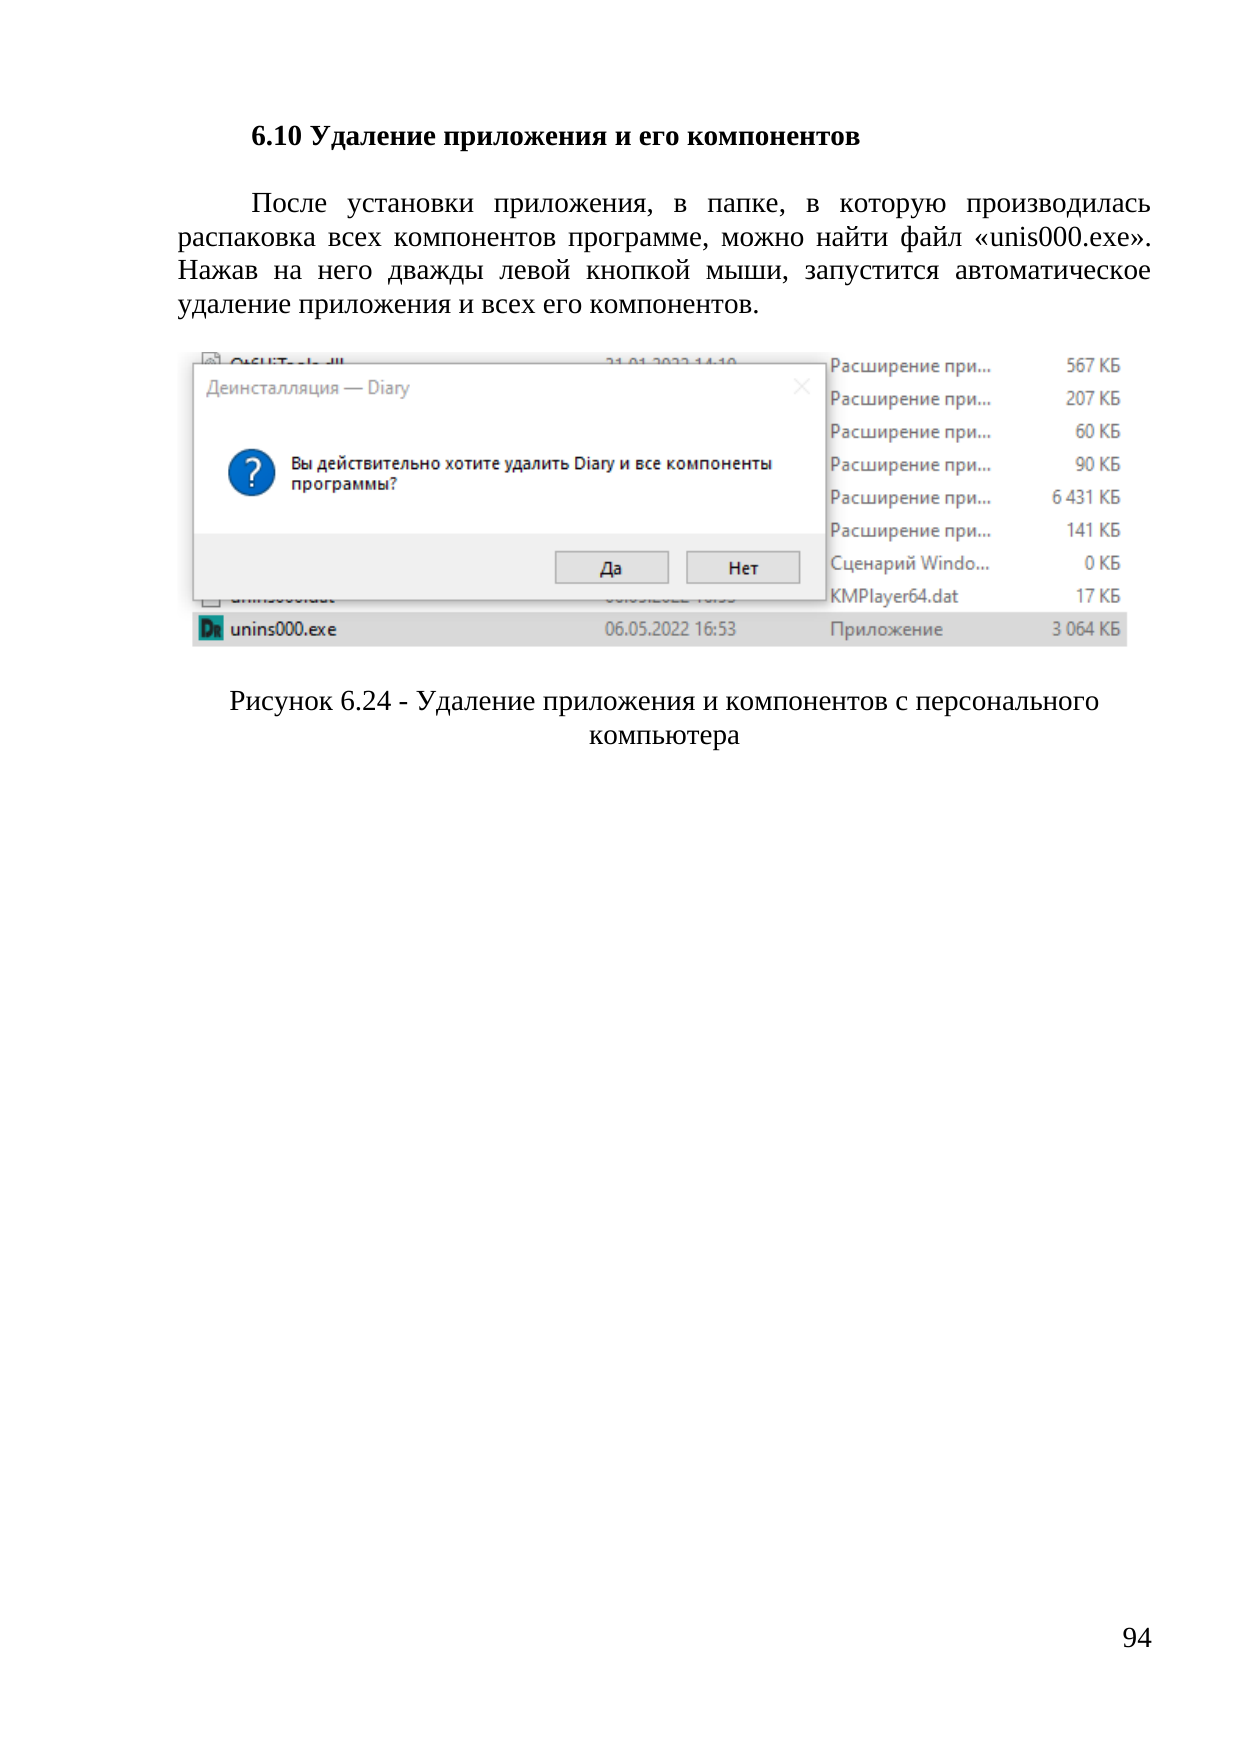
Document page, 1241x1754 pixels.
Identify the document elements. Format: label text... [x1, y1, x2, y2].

picture [177, 352, 1132, 650]
text Рисунок 6.24 - Удаление приложения и компонентов с персонального компьютера [177, 683, 1152, 750]
subtitle 6.10 Удаление приложения и его компонентов [251, 118, 1152, 152]
text После установки приложения, в папке, в которую производилась распаковка всех компонентов программе, можно найти файл «unis000.exe». Нажав на него дважды левой кнопкой мыши, запустится автоматическое удаление приложения и всех его компонентов. [177, 185, 1152, 319]
